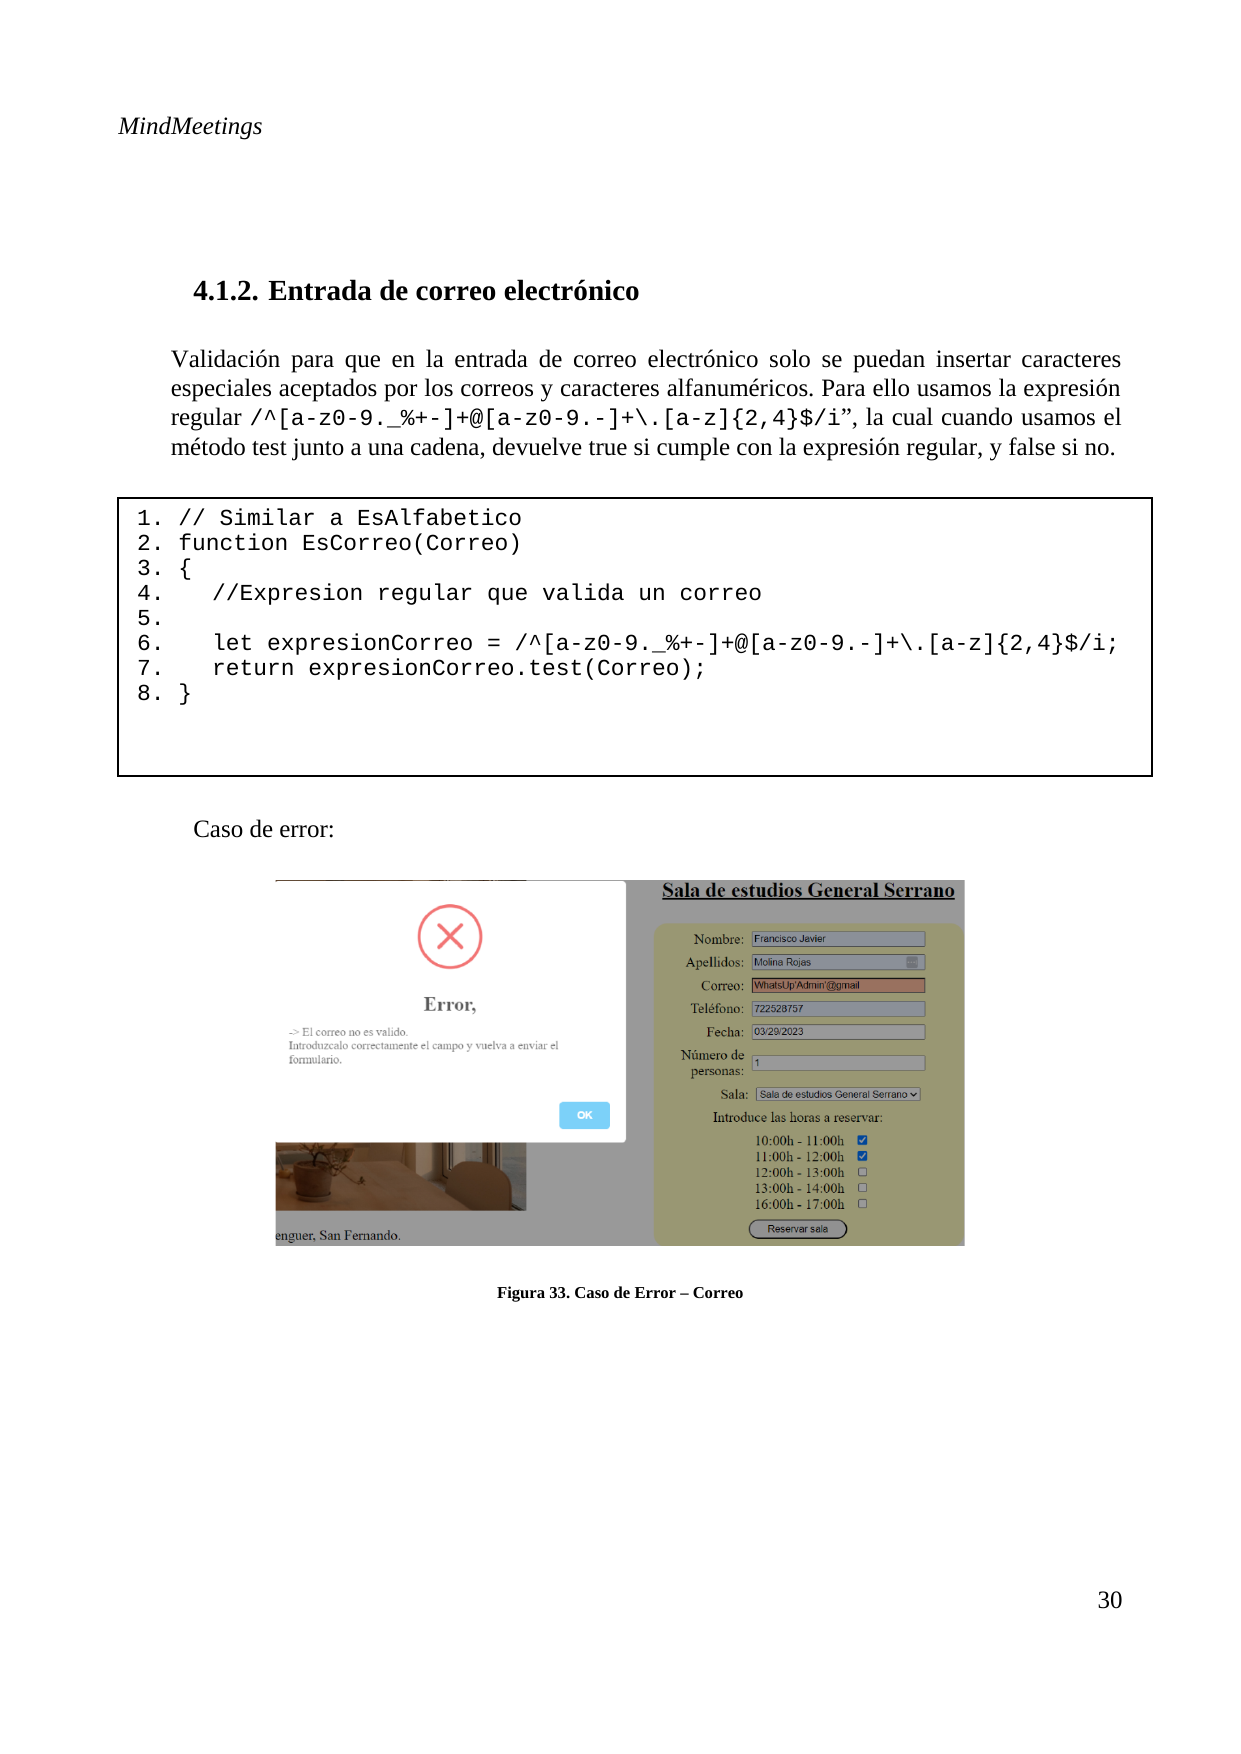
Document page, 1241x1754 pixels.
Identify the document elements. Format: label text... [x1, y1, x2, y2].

text Caso de error: [118, 814, 1122, 843]
picture [275, 880, 965, 1246]
list Entrada de correo electrónico [193, 273, 1122, 307]
text Validación para que en la entrada de correo electrónico solo se puedan insertar caracteres especiales aceptados por los correos y caracteres alfanuméricos. Para ello usamos la expresión regular /^[a-z0-9._%+-]+@[a-z0-9.-]+\.[a-z]{2,4}$/i”, la cual cuando usamos el método test junto a una cadena, devuelve true si cumple con la expresión regular, y false si no. [171, 344, 1122, 461]
text Figura 33. Caso de Error – Correo [118, 1283, 1122, 1302]
